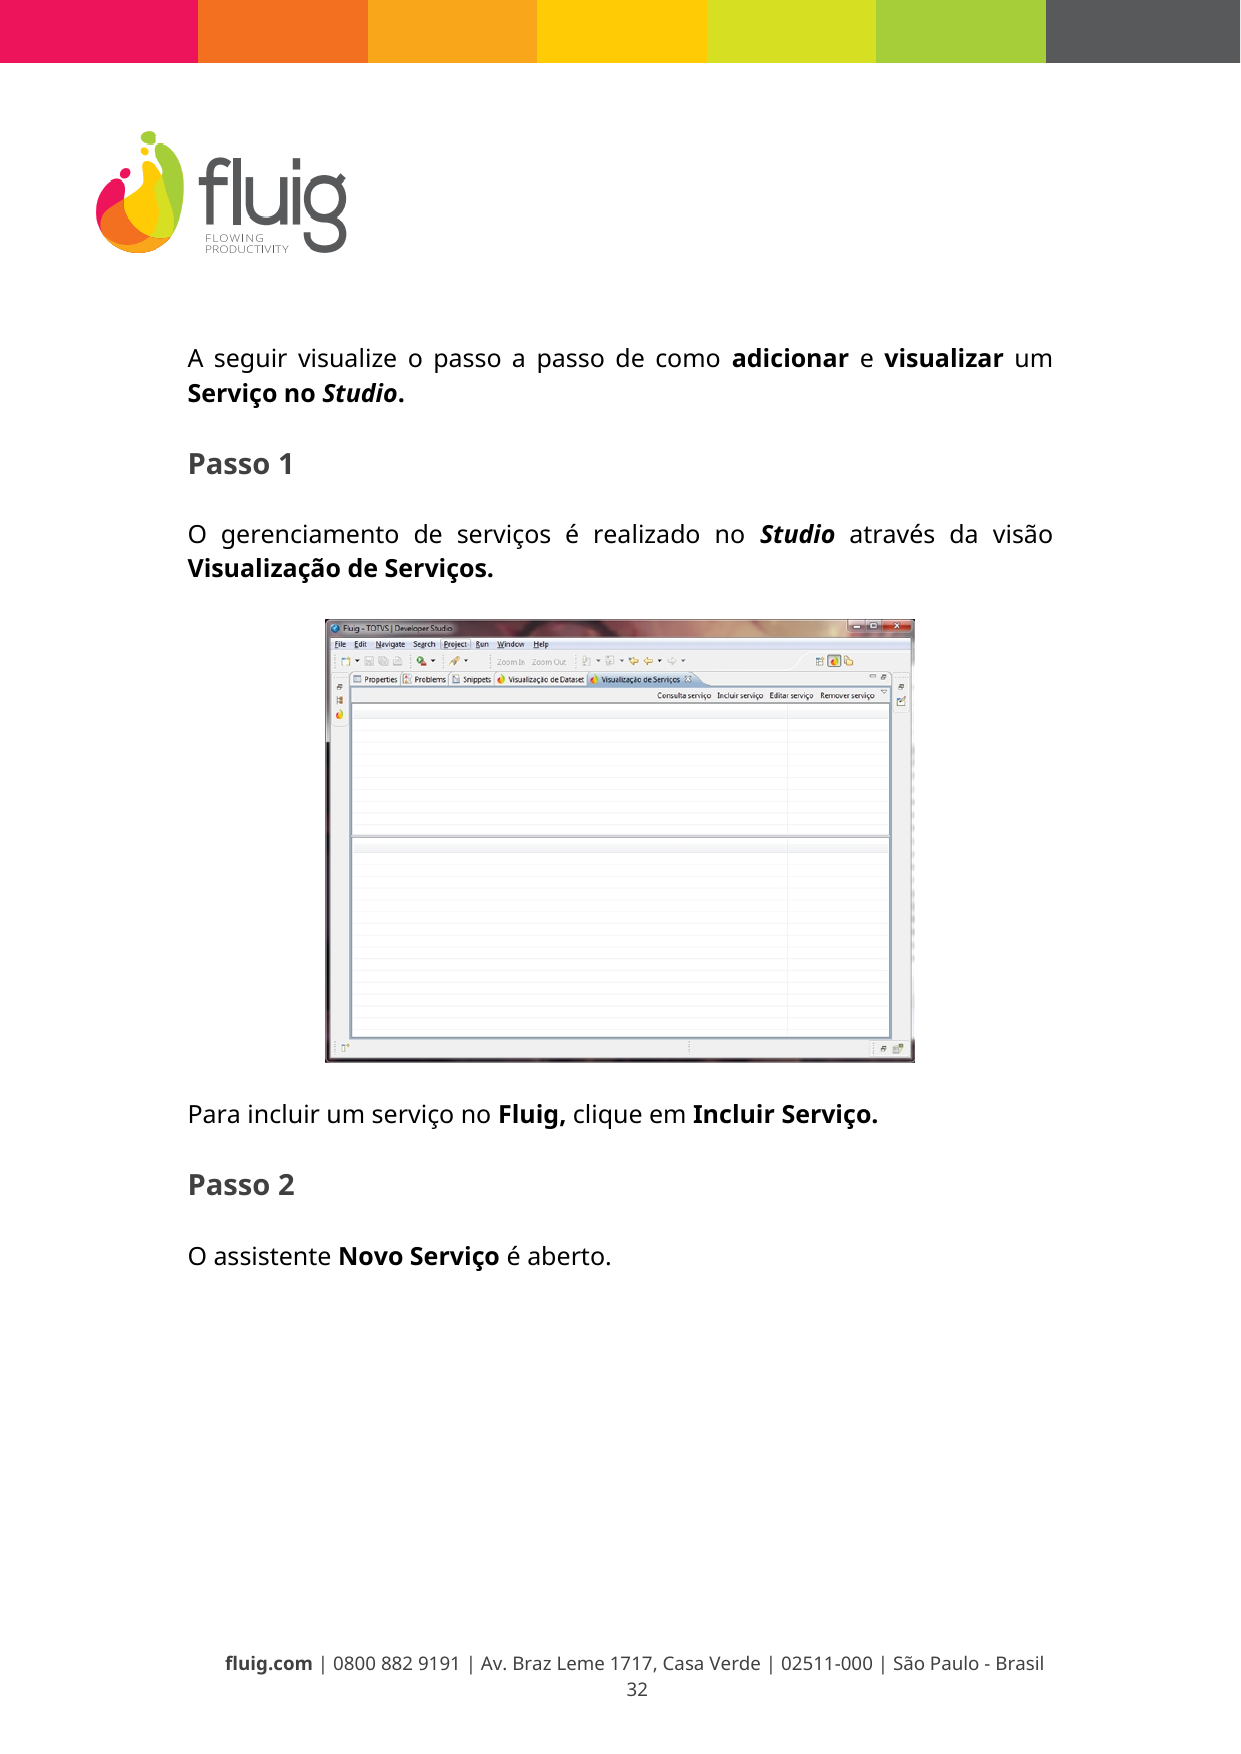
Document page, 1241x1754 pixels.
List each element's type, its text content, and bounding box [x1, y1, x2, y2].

text O gerenciamento de serviços é realizado no Studio através da visão Visualização de Serviços. [187, 517, 1053, 585]
text Passo 2 [187, 1164, 1053, 1204]
text O assistente Novo Serviço é aberto. [187, 1238, 1053, 1272]
text Para incluir um serviço no Fluig, clique em Incluir Serviço. [187, 1096, 1053, 1130]
text A seguir visualize o passo a passo de como adicionar e visualizar um Serviço no Studio. [187, 341, 1053, 409]
picture [325, 619, 915, 1063]
text Passo 1 [187, 443, 1053, 483]
